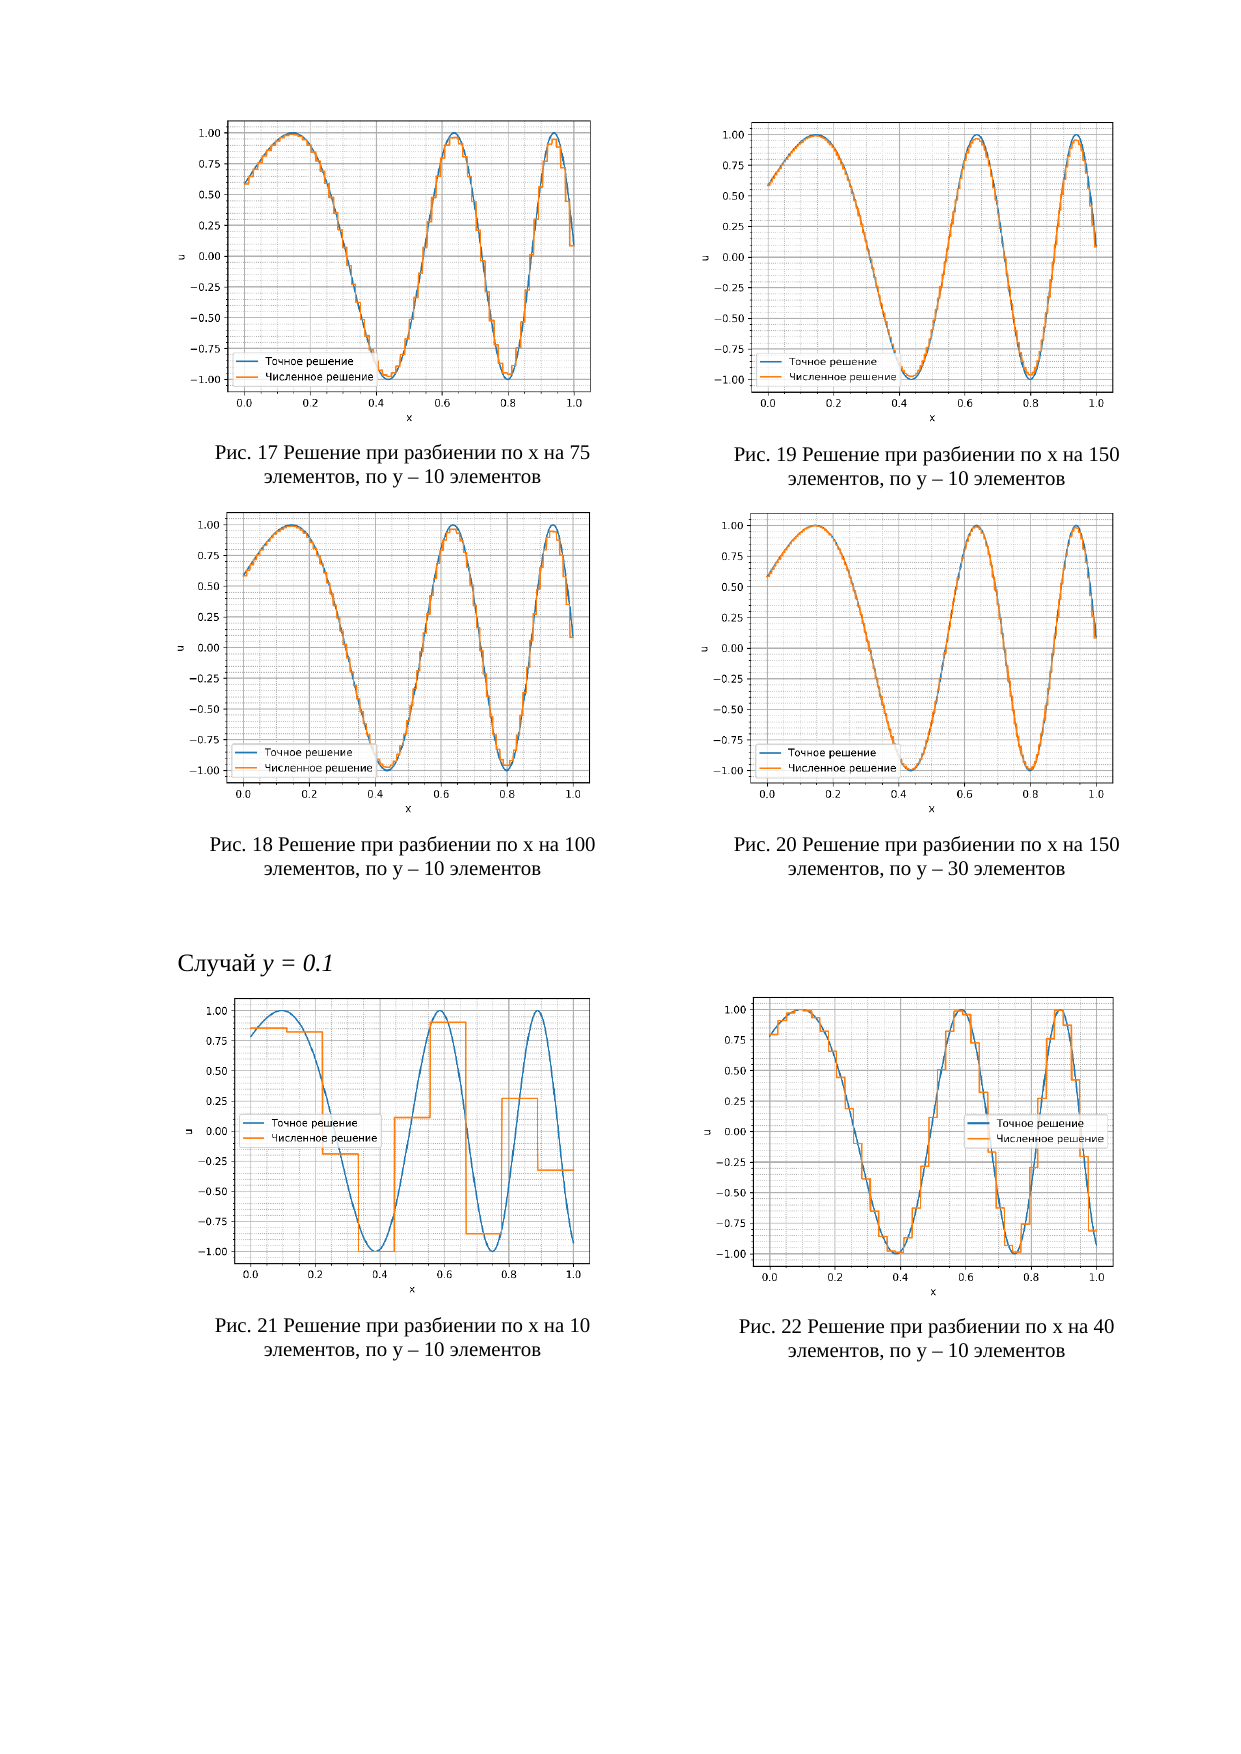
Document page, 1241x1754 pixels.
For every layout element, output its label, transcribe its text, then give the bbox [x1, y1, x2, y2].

text Рис. 19 Решение при разбиении по x на 150 элементов, по y – 10 элементов [701, 442, 1152, 490]
picture [177, 995, 591, 1294]
text Рис. 22 Решение при разбиении по x на 40 элементов, по y – 10 элементов [701, 1314, 1152, 1362]
picture [701, 511, 1115, 814]
text Рис. 20 Решение при разбиении по x на 150 элементов, по y – 30 элементов [701, 832, 1152, 880]
text Случай y = 0.1 [177, 948, 1152, 977]
picture [177, 118, 591, 422]
picture [701, 118, 1115, 424]
picture [177, 509, 591, 814]
text Рис. 21 Решение при разбиении по x на 10 элементов, по y – 10 элементов [177, 1312, 627, 1361]
picture [701, 995, 1115, 1296]
text Рис. 18 Решение при разбиении по x на 100 элементов, по y – 10 элементов [177, 832, 627, 880]
text Рис. 17 Решение при разбиении по x на 75 элементов, по y – 10 элементов [177, 440, 627, 488]
